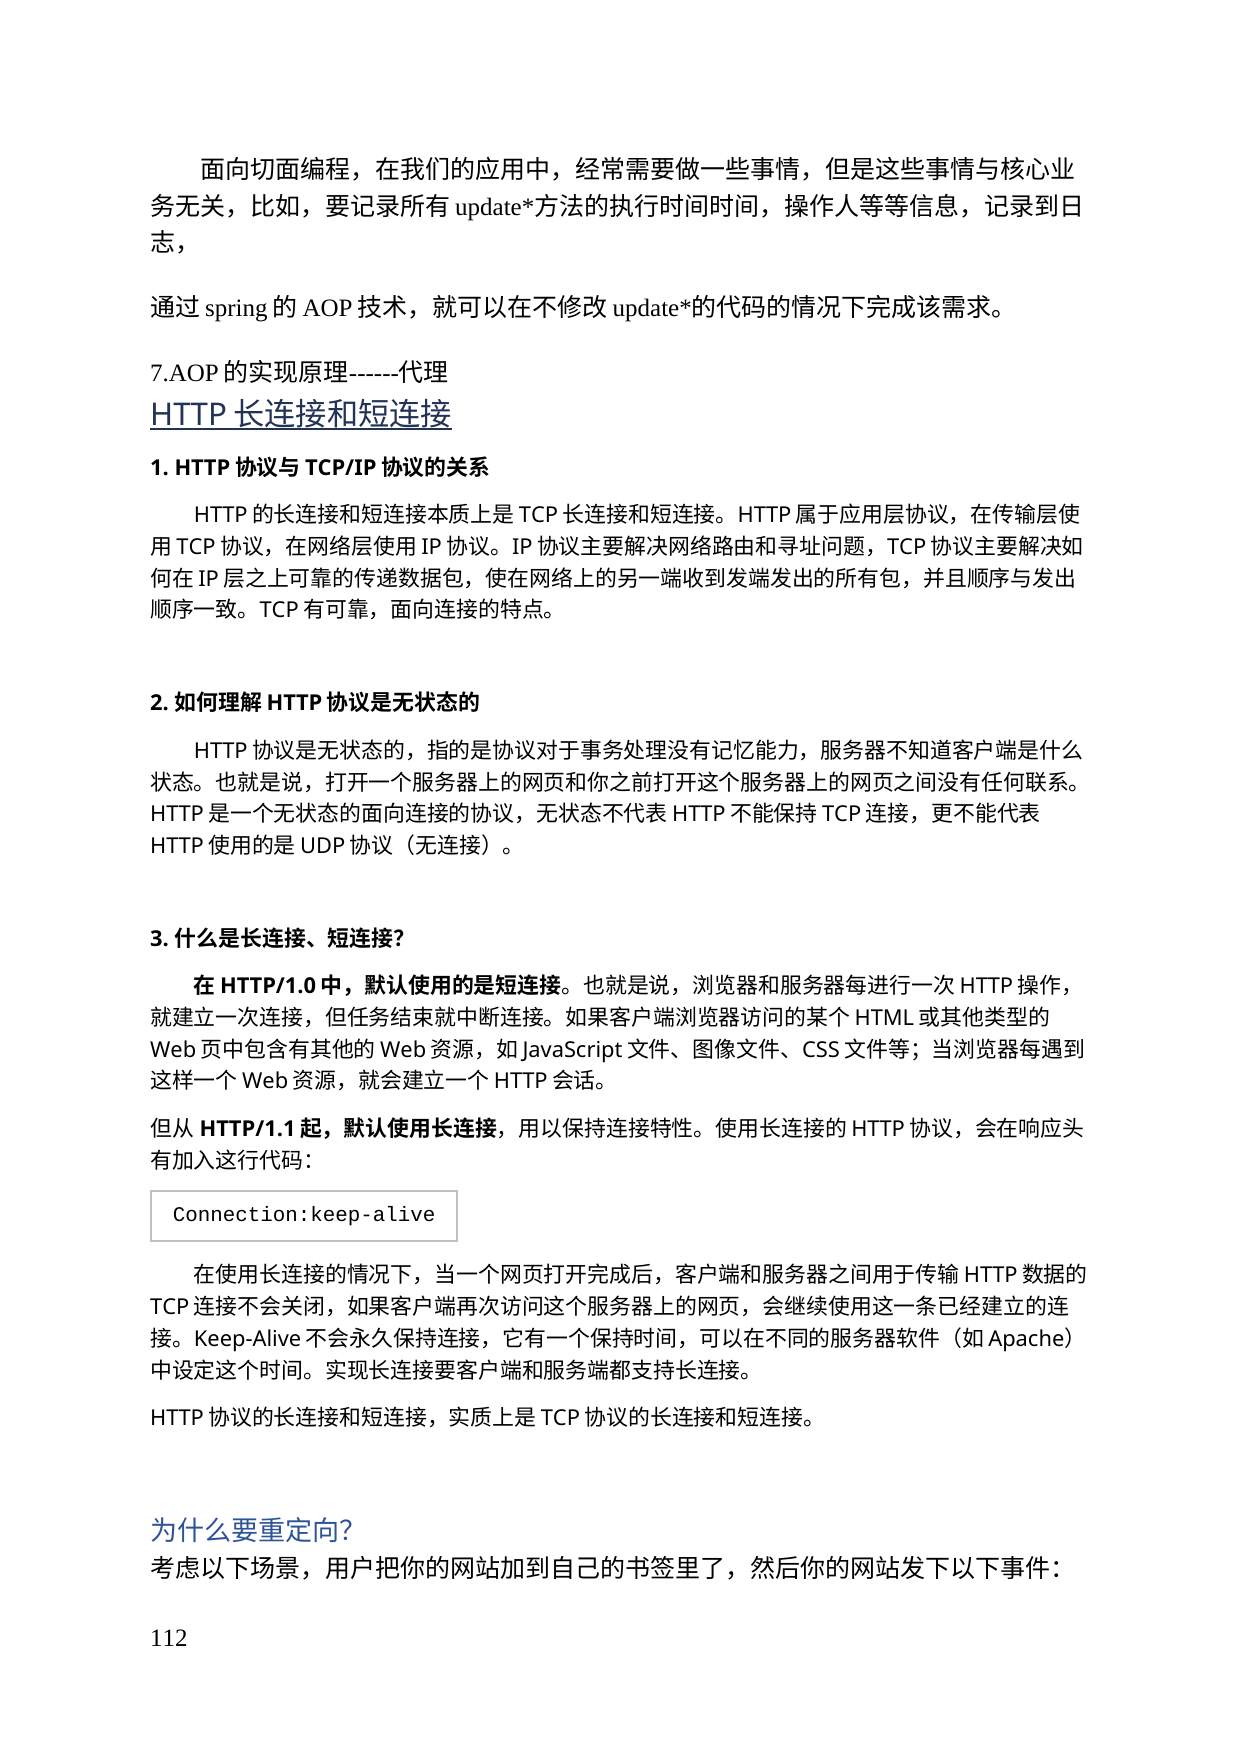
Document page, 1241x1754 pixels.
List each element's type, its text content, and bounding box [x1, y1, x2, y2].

text 通过spring的AOP技术，就可以在不修改update*的代码的情况下完成该需求。 [150, 287, 1090, 324]
text 在HTTP/1.0中，默认使用的是短连接。也就是说，浏览器和服务器每进行一次HTTP操作，就建立一次连接，但任务结束就中断连接。如果客户端浏览器访问的某个HTML或其他类型的 Web页中包含有其他的Web资源，如JavaScript文件、图像文件、CSS文件等；当浏览器每遇到这样一个Web资源，就会建立一个HTTP会话。 [150, 968, 1090, 1095]
subtitle 为什么要重定向？ [150, 1509, 1090, 1548]
text 7.AOP的实现原理------代理 [150, 352, 1090, 389]
text HTTP的长连接和短连接本质上是TCP长连接和短连接。HTTP属于应用层协议，在传输层使用TCP协议，在网络层使用IP协议。IP协议主要解决网络路由和寻址问题，TCP协议主要解决如何在IP层之上可靠的传递数据包，使在网络上的另一端收到发端发出的所有包，并且顺序与发出顺序一致。TCP有可靠，面向连接的特点。 [150, 497, 1090, 624]
text 在使用长连接的情况下，当一个网页打开完成后，客户端和服务器之间用于传输HTTP数据的 TCP连接不会关闭，如果客户端再次访问这个服务器上的网页，会继续使用这一条已经建立的连接。Keep-Alive不会永久保持连接，它有一个保持时间，可以在不同的服务器软件（如Apache）中设定这个时间。实现长连接要客户端和服务端都支持长连接。 [150, 1257, 1090, 1384]
text HTTP协议是无状态的，指的是协议对于事务处理没有记忆能力，服务器不知道客户端是什么状态。也就是说，打开一个服务器上的网页和你之前打开这个服务器上的网页之间没有任何联系。HTTP是一个无状态的面向连接的协议，无状态不代表HTTP不能保持TCP连接，更不能代表HTTP使用的是UDP协议（无连接）。 [150, 733, 1090, 860]
subtitle HTTP长连接和短连接 [150, 389, 1090, 434]
text 2. 如何理解HTTP协议是无状态的 [150, 685, 1090, 717]
text HTTP协议的长连接和短连接，实质上是TCP协议的长连接和短连接。 [150, 1400, 1090, 1432]
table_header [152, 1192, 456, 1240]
text 1. HTTP协议与TCP/IP协议的关系 [150, 450, 1090, 482]
text 但从 HTTP/1.1起，默认使用长连接，用以保持连接特性。使用长连接的HTTP协议，会在响应头有加入这行代码： [150, 1111, 1090, 1174]
text 面向切面编程，在我们的应用中，经常需要做一些事情，但是这些事情与核心业务无关，比如，要记录所有update*方法的执行时间时间，操作人等等信息，记录到日志， [150, 150, 1090, 259]
text 考虑以下场景，用户把你的网站加到自己的书签里了，然后你的网站发下以下事件： [150, 1548, 1090, 1584]
text 3. 什么是长连接、短连接？ [150, 921, 1090, 952]
